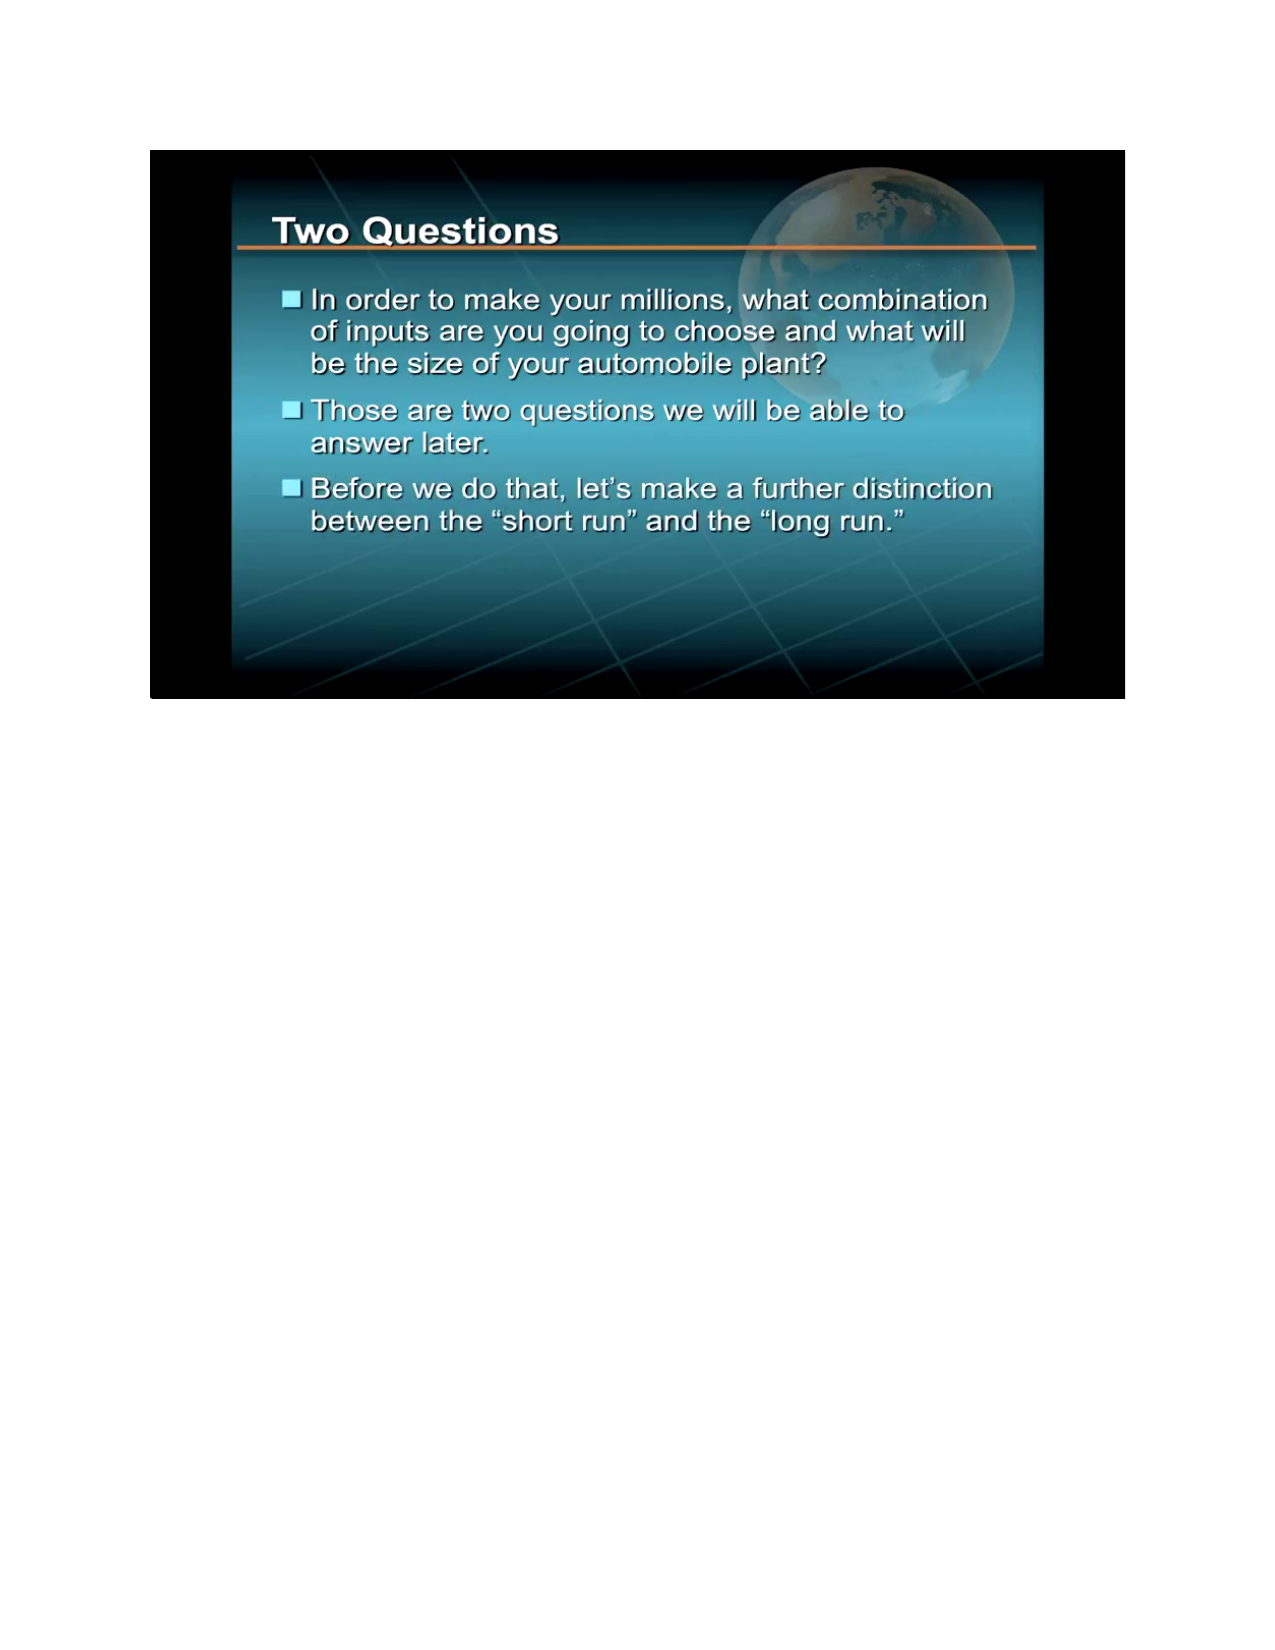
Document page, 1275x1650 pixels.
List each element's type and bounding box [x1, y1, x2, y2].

picture [150, 150, 1125, 699]
